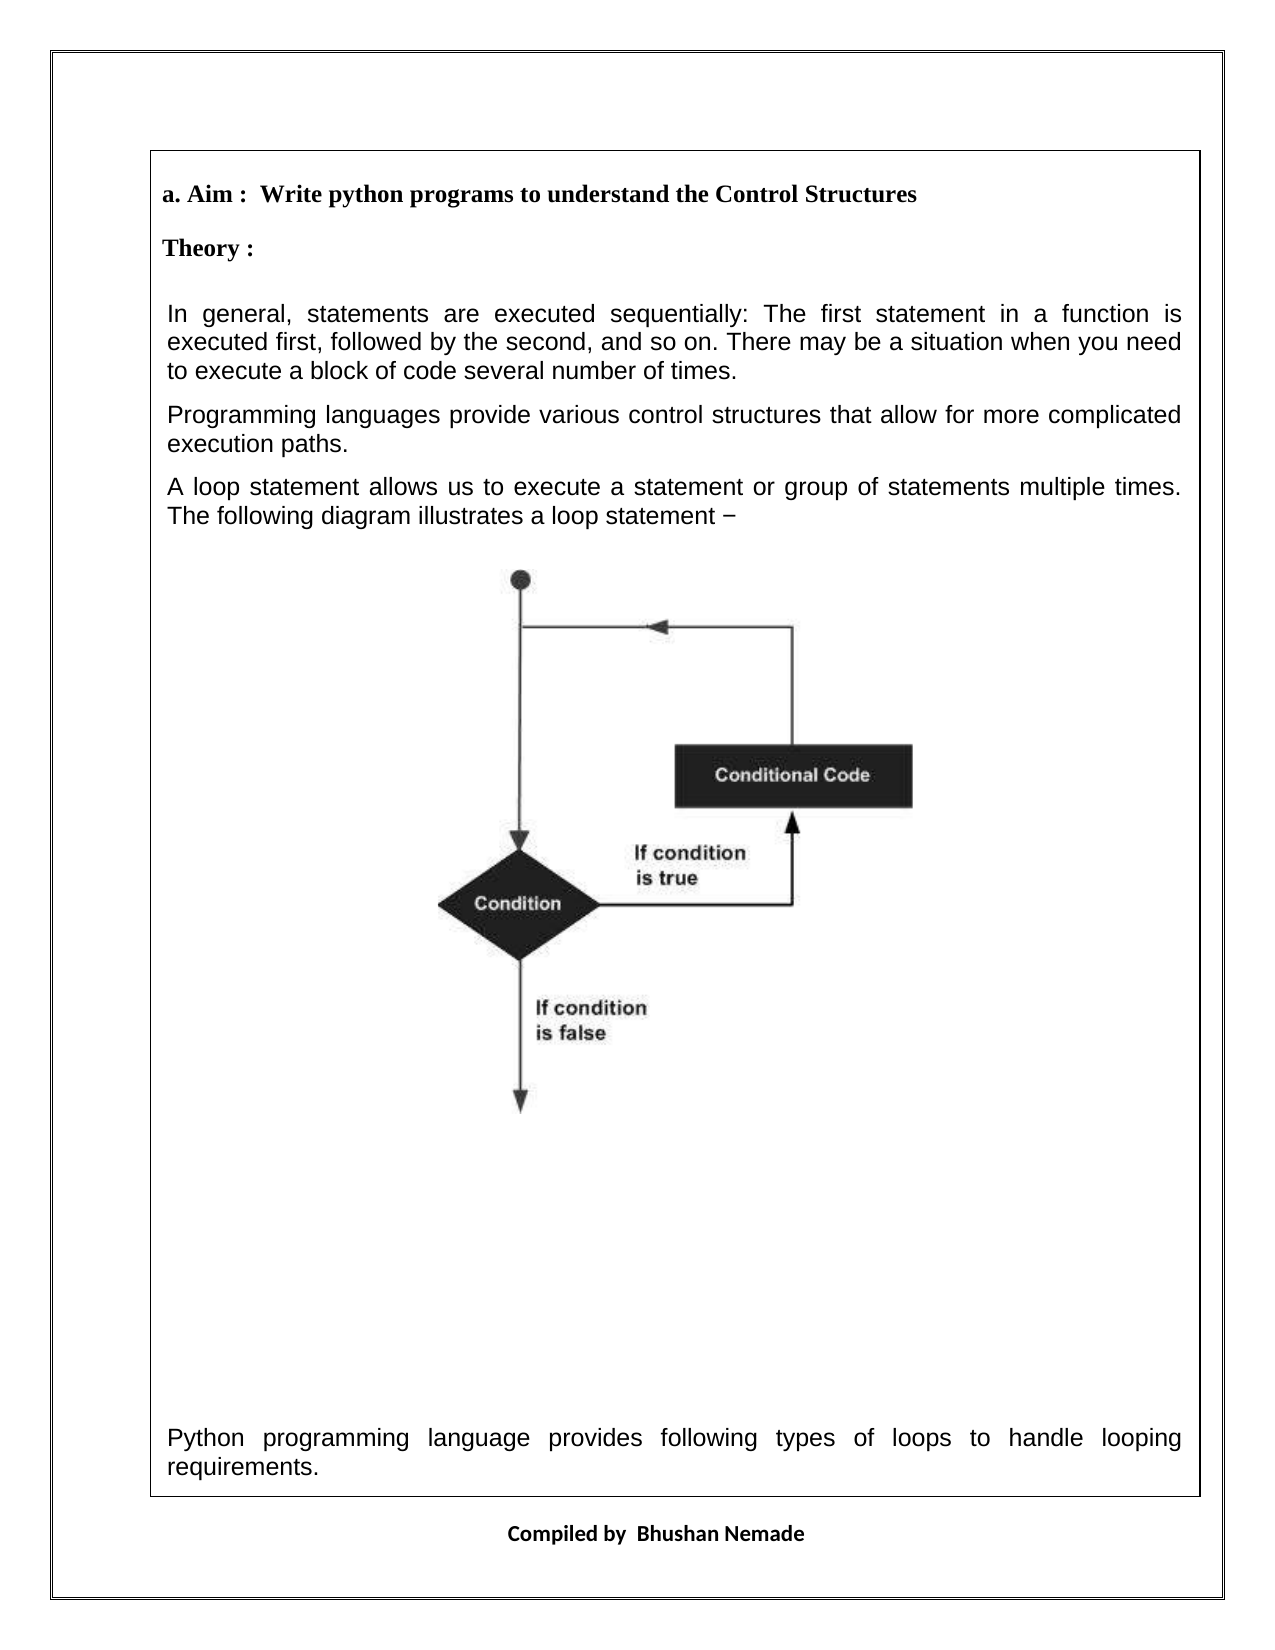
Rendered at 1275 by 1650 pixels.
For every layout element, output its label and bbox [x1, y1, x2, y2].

table_header [151, 151, 1199, 1496]
picture [437, 569, 913, 1114]
